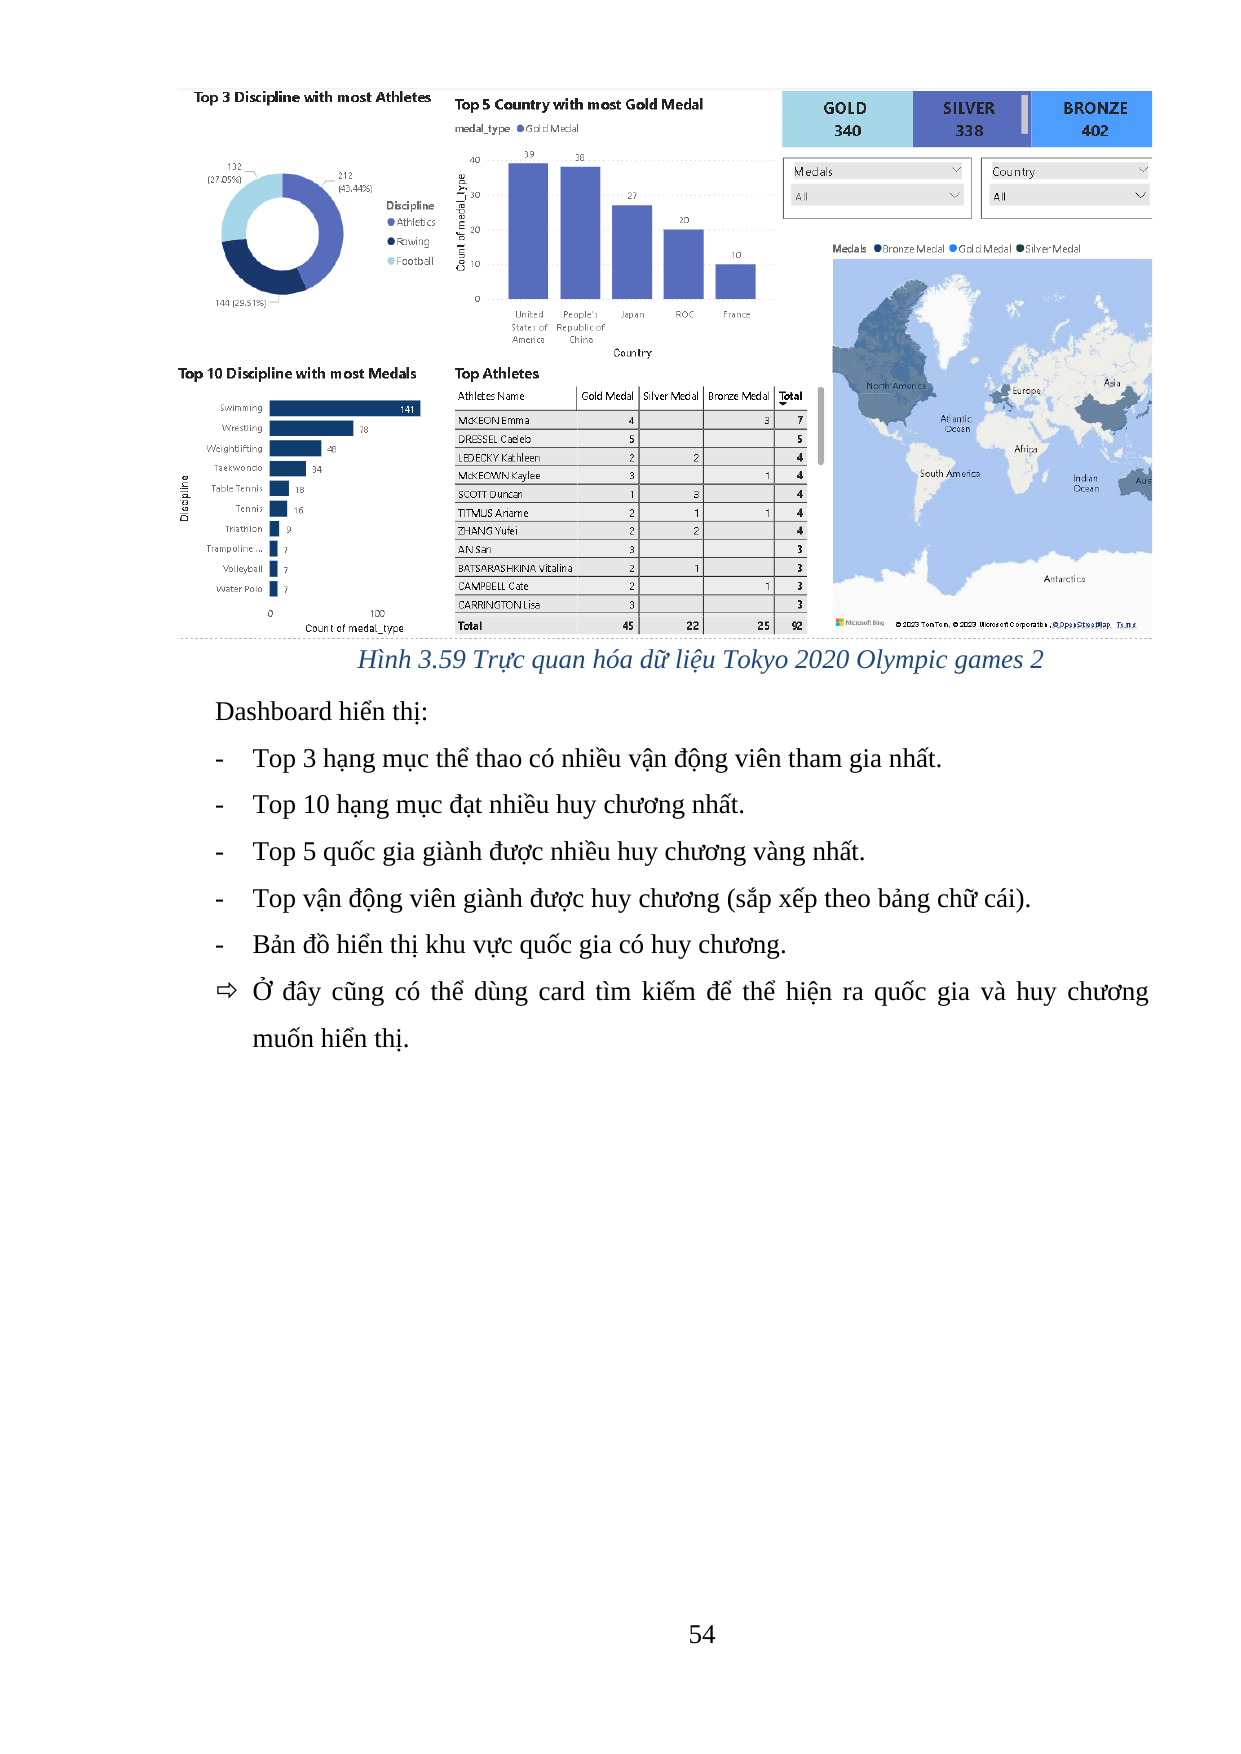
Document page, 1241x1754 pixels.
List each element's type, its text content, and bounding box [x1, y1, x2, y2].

list Top 10 hạng mục đạt nhiều huy chương nhất. [215, 788, 1152, 820]
list Bản đồ hiển thị khu vực quốc gia có huy chương. [215, 928, 1152, 960]
list Top 3 hạng mục thể thao có nhiều vận động viên tham gia nhất. [215, 742, 1152, 773]
list Top vận động viên giành được huy chương (sắp xếp theo bảng chữ cái). [215, 882, 1152, 913]
text Dashboard hiển thị: [177, 695, 1152, 726]
list Top 5 quốc gia giành được nhiều huy chương vàng nhất. [215, 835, 1152, 866]
text Hình 3.59 Trực quan hóa dữ liệu Tokyo 2020 Olympic games 2 [177, 643, 1152, 674]
picture [177, 88, 1153, 639]
list Ở đây cũng có thể dùng card tìm kiếm để thể hiện ra quốc gia và huy chương muốn hiển thị. [215, 975, 1152, 1053]
